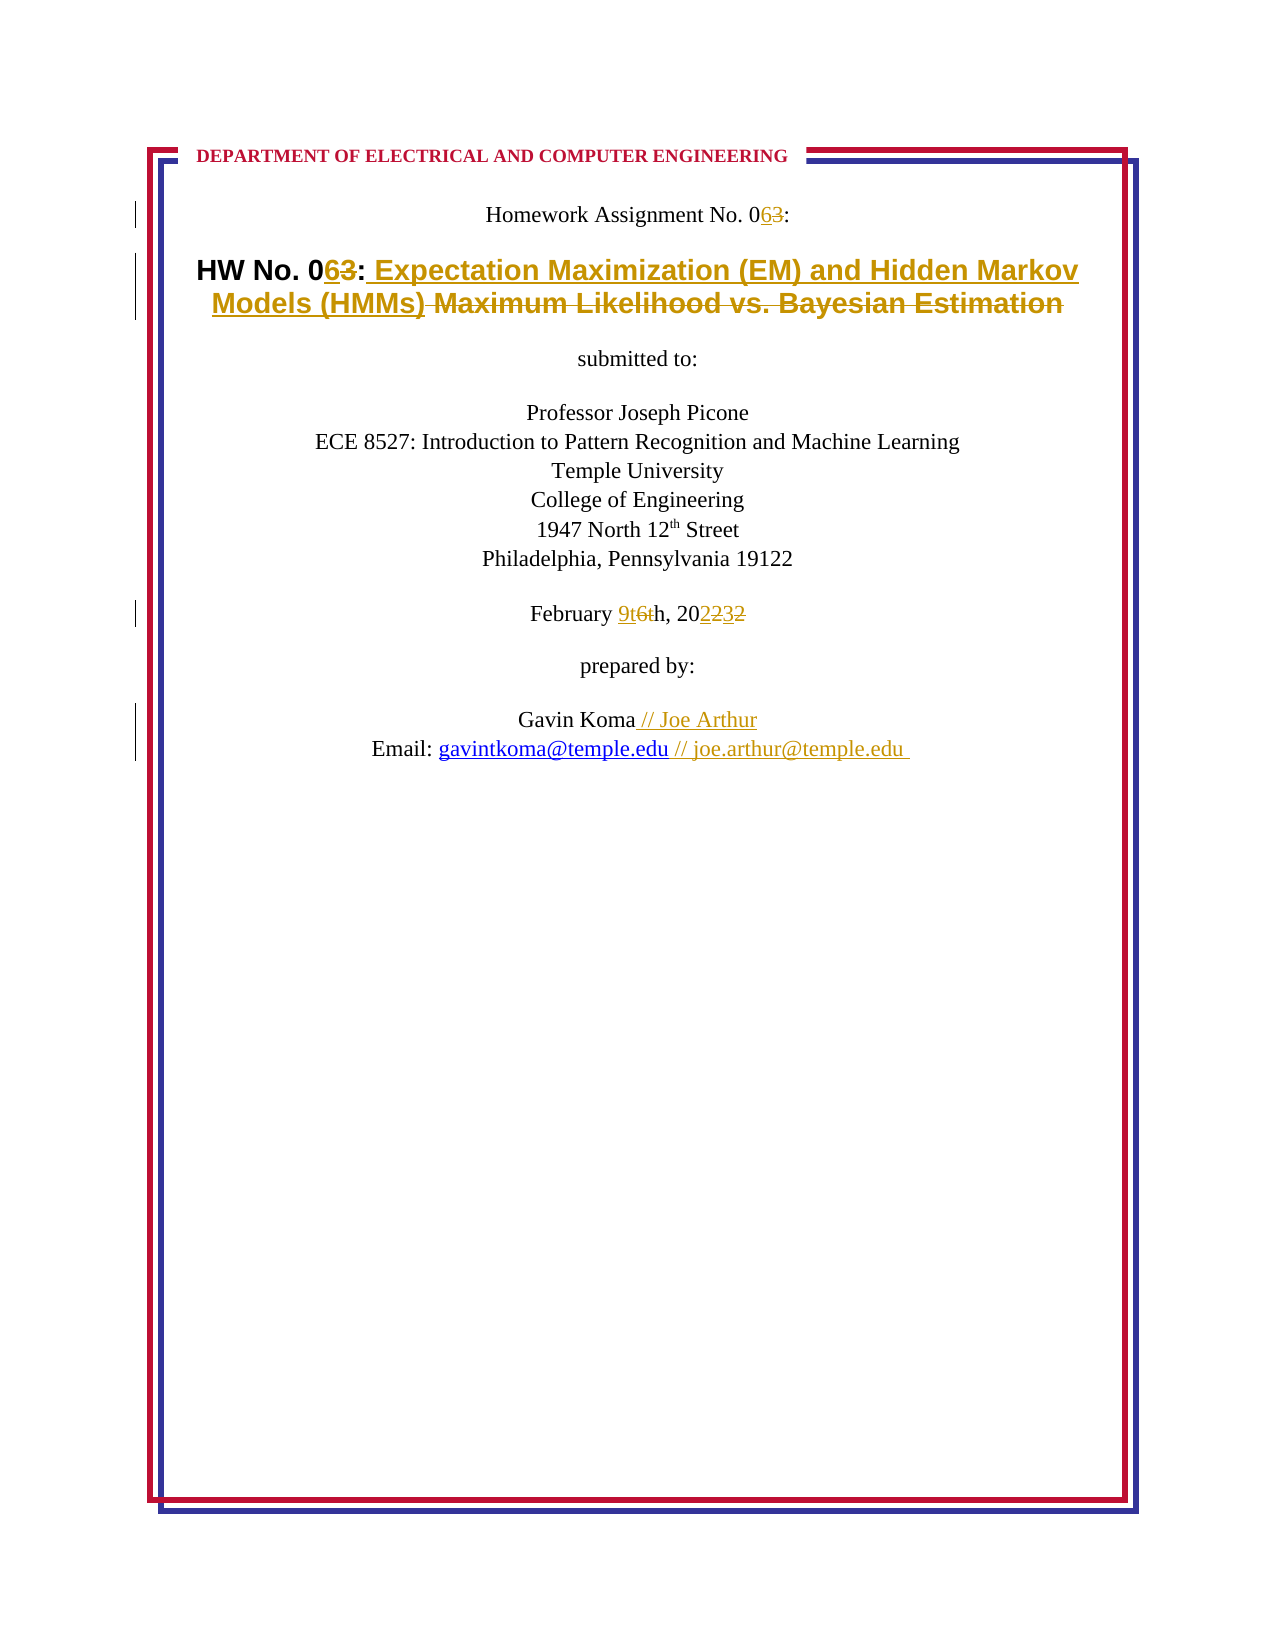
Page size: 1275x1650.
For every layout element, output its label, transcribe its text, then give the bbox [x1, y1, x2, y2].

text February h, 20 [150, 600, 1125, 627]
text 1947 North 12th Street [150, 513, 1125, 542]
text submitted to: [150, 345, 1125, 371]
text HW No. 0: [150, 253, 1125, 320]
text Gavin Koma Email: gavintkoma@temple.edu [150, 703, 1125, 761]
text Homework Assignment No. 0: [150, 201, 1125, 228]
text prepared by: [150, 652, 1125, 678]
text Professor Joseph Picone [150, 396, 1125, 425]
text ECE 8527: Introduction to Pattern Recognition and Machine Learning [150, 425, 1125, 454]
text Temple University [150, 454, 1125, 484]
text Philadelphia, Pennsylvania 19122 [150, 542, 1125, 571]
text College of Engineering [150, 484, 1125, 513]
